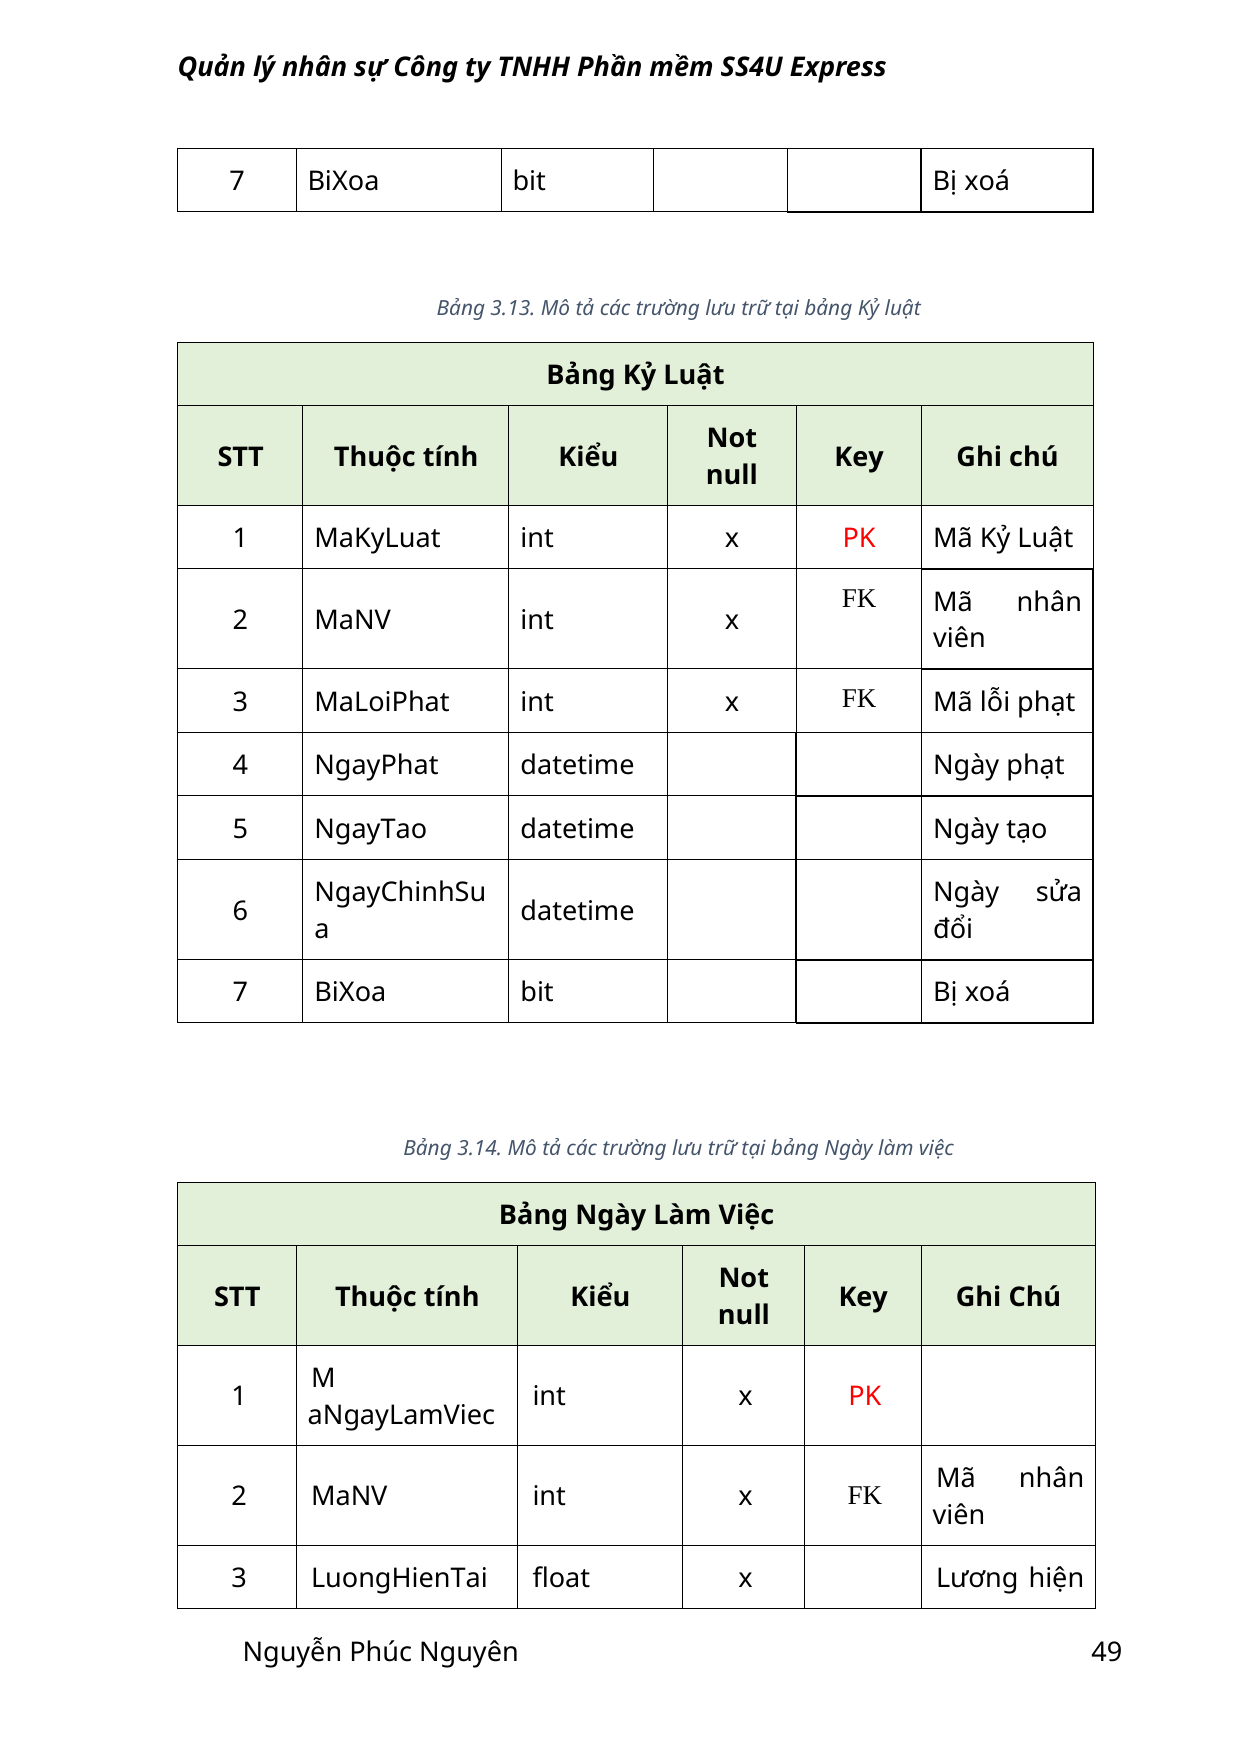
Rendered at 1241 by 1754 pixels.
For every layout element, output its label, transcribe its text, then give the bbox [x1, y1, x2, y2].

table_cell [797, 797, 921, 858]
table_header Bảng Ngày Làm Việc [178, 1183, 1095, 1245]
table_cell 5 [178, 796, 302, 858]
table_cell 3 [178, 669, 302, 732]
table_cell [922, 1346, 1095, 1445]
table_cell PK [805, 1346, 921, 1445]
table_cell FK [797, 669, 921, 732]
table_cell float [518, 1546, 682, 1607]
table_cell [668, 733, 795, 795]
table_cell int [518, 1446, 682, 1544]
table_cell 2 [178, 1446, 296, 1544]
table_cell Ngày sửa đổi [922, 860, 1092, 959]
table_cell Key [805, 1246, 921, 1345]
table_cell PK [797, 506, 921, 568]
table_cell [797, 733, 921, 795]
table_cell Mã lỗi phạt [922, 670, 1092, 732]
table_cell LuongHienTai [297, 1546, 517, 1607]
table_cell Ngày tạo [922, 797, 1092, 858]
table_cell MaLoiPhat [303, 669, 508, 732]
table_cell 3 [178, 1546, 296, 1607]
table_cell bit [509, 960, 667, 1022]
table_cell STT [178, 1246, 296, 1345]
table_cell x [668, 669, 796, 732]
table_cell datetime [509, 860, 667, 959]
table_cell x [668, 569, 796, 668]
table_cell Kiểu [509, 406, 667, 505]
table_cell BiXoa [297, 149, 501, 211]
table_cell 1 [178, 1346, 296, 1445]
table_cell Mã Kỷ Luật [922, 506, 1093, 568]
table_cell [788, 149, 920, 211]
table_cell Mã nhân viên [922, 1446, 1095, 1544]
table_cell int [509, 569, 667, 668]
table_cell Ngày phạt [922, 733, 1092, 795]
table_cell int [509, 669, 667, 732]
table_cell x [668, 506, 796, 568]
table_cell STT [178, 406, 302, 505]
table_cell 7 [178, 149, 296, 211]
table_cell [797, 961, 921, 1022]
table_cell x [683, 1546, 804, 1607]
table_cell MaNgayLamViec [297, 1346, 517, 1445]
table_cell [654, 149, 787, 211]
table_cell MaNV [303, 569, 508, 668]
table_cell Not null [683, 1246, 804, 1345]
table_cell datetime [509, 733, 667, 795]
table_cell Key [797, 406, 921, 505]
table_cell Bị xoá [922, 149, 1092, 211]
table_cell 7 [178, 960, 302, 1022]
table_cell datetime [509, 796, 667, 858]
table_cell NgayChinhSua [303, 860, 508, 959]
table_cell Thuộc tính [297, 1246, 517, 1345]
table_cell Mã nhân viên [922, 570, 1092, 668]
table_cell [797, 860, 921, 959]
table_cell Not null [668, 406, 796, 505]
table_cell int [518, 1346, 682, 1445]
table_cell [668, 960, 795, 1022]
table_cell Lương hiện tại [922, 1546, 1095, 1607]
table_cell [805, 1546, 921, 1607]
table_cell MaKyLuat [303, 506, 508, 568]
table_cell BiXoa [303, 960, 508, 1022]
table_cell [668, 796, 795, 858]
table_header Bảng Kỷ Luật [178, 343, 1093, 405]
table_cell Kiểu [518, 1246, 682, 1345]
table_cell x [683, 1446, 804, 1544]
table_cell NgayTao [303, 796, 508, 858]
table_cell 6 [178, 860, 302, 959]
table_cell FK [805, 1446, 921, 1544]
table_cell MaNV [297, 1446, 517, 1544]
table_cell FK [797, 569, 921, 668]
table_cell Thuộc tính [303, 406, 508, 505]
table_cell x [683, 1346, 804, 1445]
table_cell 4 [178, 733, 302, 795]
table_cell [668, 860, 795, 959]
table_cell NgayPhat [303, 733, 508, 795]
table_cell int [509, 506, 667, 568]
table_cell 2 [178, 569, 302, 668]
table_cell Ghi chú [922, 406, 1093, 505]
table_cell Bị xoá [922, 961, 1092, 1022]
table_cell bit [502, 149, 653, 211]
table_cell 1 [178, 506, 302, 568]
table_cell Ghi Chú [922, 1246, 1095, 1345]
